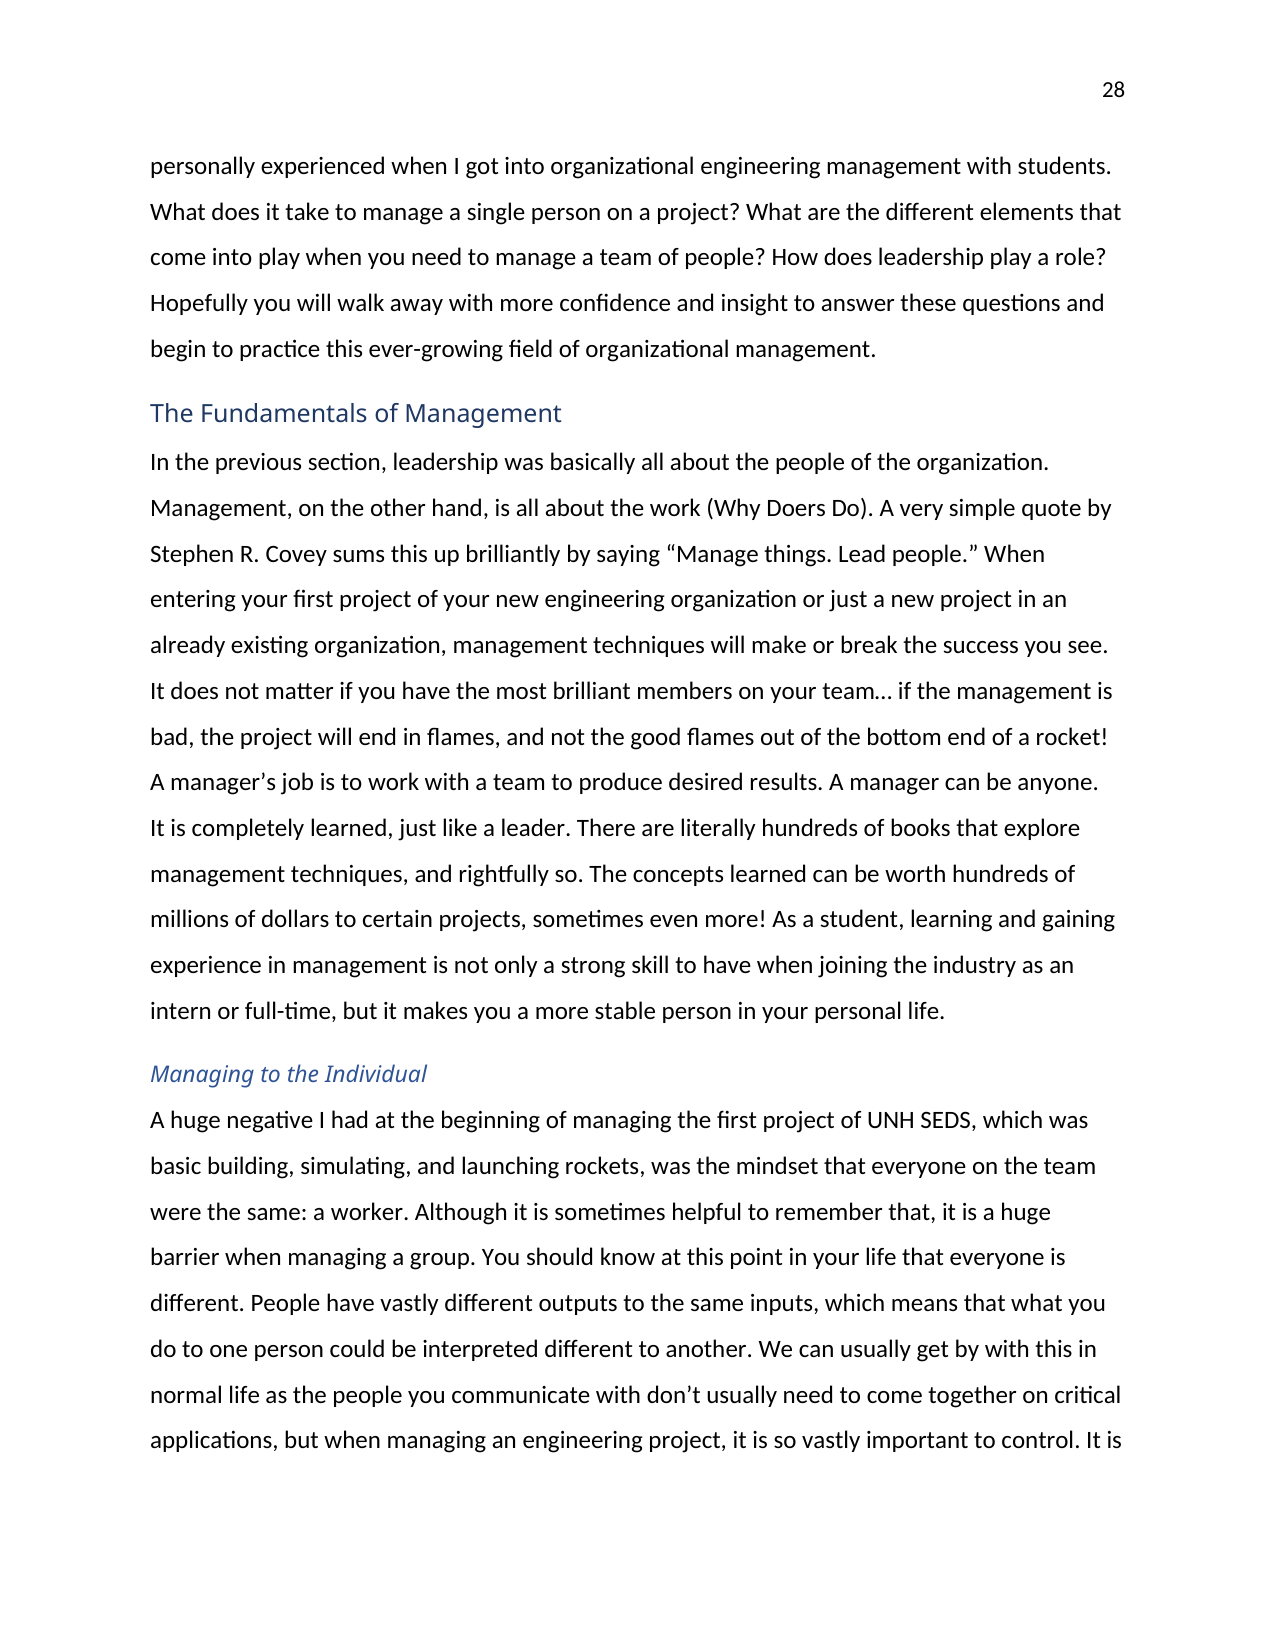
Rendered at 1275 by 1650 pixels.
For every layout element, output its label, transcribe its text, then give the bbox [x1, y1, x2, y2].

subtitle The Fundamentals of Management [150, 395, 1125, 429]
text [150, 1104, 1125, 1455]
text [150, 150, 1125, 363]
subtitle Managing to the Individual [150, 1057, 1125, 1089]
text In the previous section, leadership was basically all about the people of the organization. Management, on the other hand, is all about the work (Why Doers Do). A very simple quote by Stephen R. Covey sums this up brilliantly by saying “Manage things. Lead people.” When entering your first project of your new engineering organization or just a new project in an already existing organization, management techniques will make or break the success you see. It does not matter if you have the most brilliant members on your team… if the management is bad, the project will end in flames, and not the good flames out of the bottom end of a rocket! A manager’s job is to work with a team to produce desired results. A manager can be anyone. It is completely learned, just like a leader. There are literally hundreds of books that explore management techniques, and rightfully so. The concepts learned can be worth hundreds of millions of dollars to certain projects, sometimes even more! As a student, learning and gaining experience in management is not only a strong skill to have when joining the industry as an intern or full-time, but it makes you a more stable person in your personal life. [150, 446, 1119, 1026]
